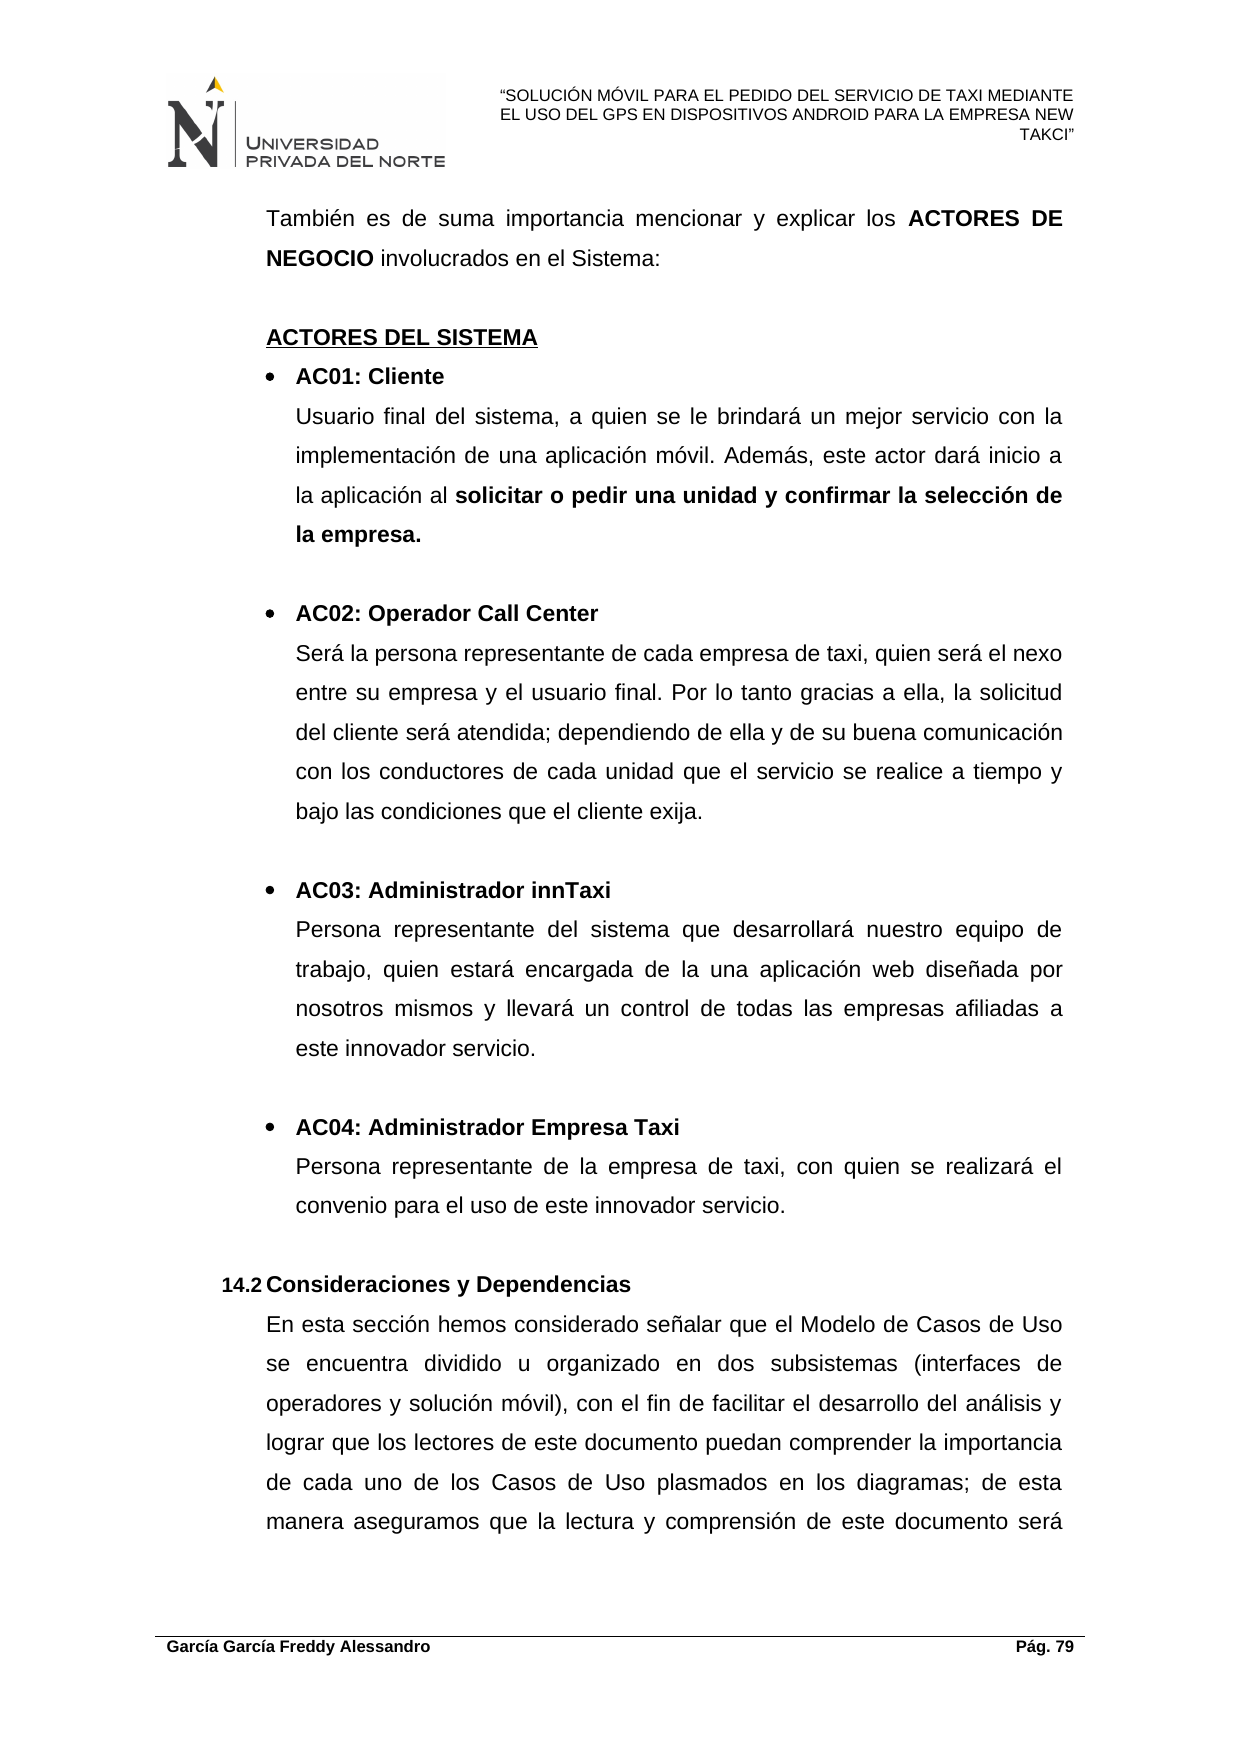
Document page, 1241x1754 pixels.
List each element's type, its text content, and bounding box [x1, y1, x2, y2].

text Persona representante del sistema que desarrollará nuestro equipo de trabajo, quien estará encargada de la una aplicación web diseñada por nosotros mismos y llevará un control de todas las empresas afiliadas a este innovador servicio. [295, 916, 1063, 1061]
text También es de suma importancia mencionar y explicar los ACTORES DE NEGOCIO involucrados en el Sistema: [266, 205, 1063, 271]
text Usuario final del sistema, a quien se le brindará un mejor servicio con la implementación de una aplicación móvil. Además, este actor dará inicio a la aplicación al solicitar o pedir una unidad y confirmar la selección de la empresa. [295, 403, 1063, 548]
list AC04: Administrador Empresa Taxi [266, 1113, 1063, 1140]
text Persona representante de la empresa de taxi, con quien se realizará el convenio para el uso de este innovador servicio. [295, 1153, 1063, 1219]
list AC03: Administrador innTaxi [266, 877, 1063, 903]
picture [166, 73, 447, 169]
text ACTORES DEL SISTEMA [266, 324, 1063, 350]
list Consideraciones y Dependencias [221, 1271, 1063, 1298]
text Será la persona representante de cada empresa de taxi, quien será el nexo entre su empresa y el usuario final. Por lo tanto gracias a ella, la solicitud del cliente será atendida; dependiendo de ella y de su buena comunicación con los conductores de cada unidad que el servicio se realice a tiempo y bajo las condiciones que el cliente exija. [295, 640, 1063, 824]
list AC02: Operador Call Center [266, 600, 1063, 627]
list AC01: Cliente [266, 363, 1063, 390]
